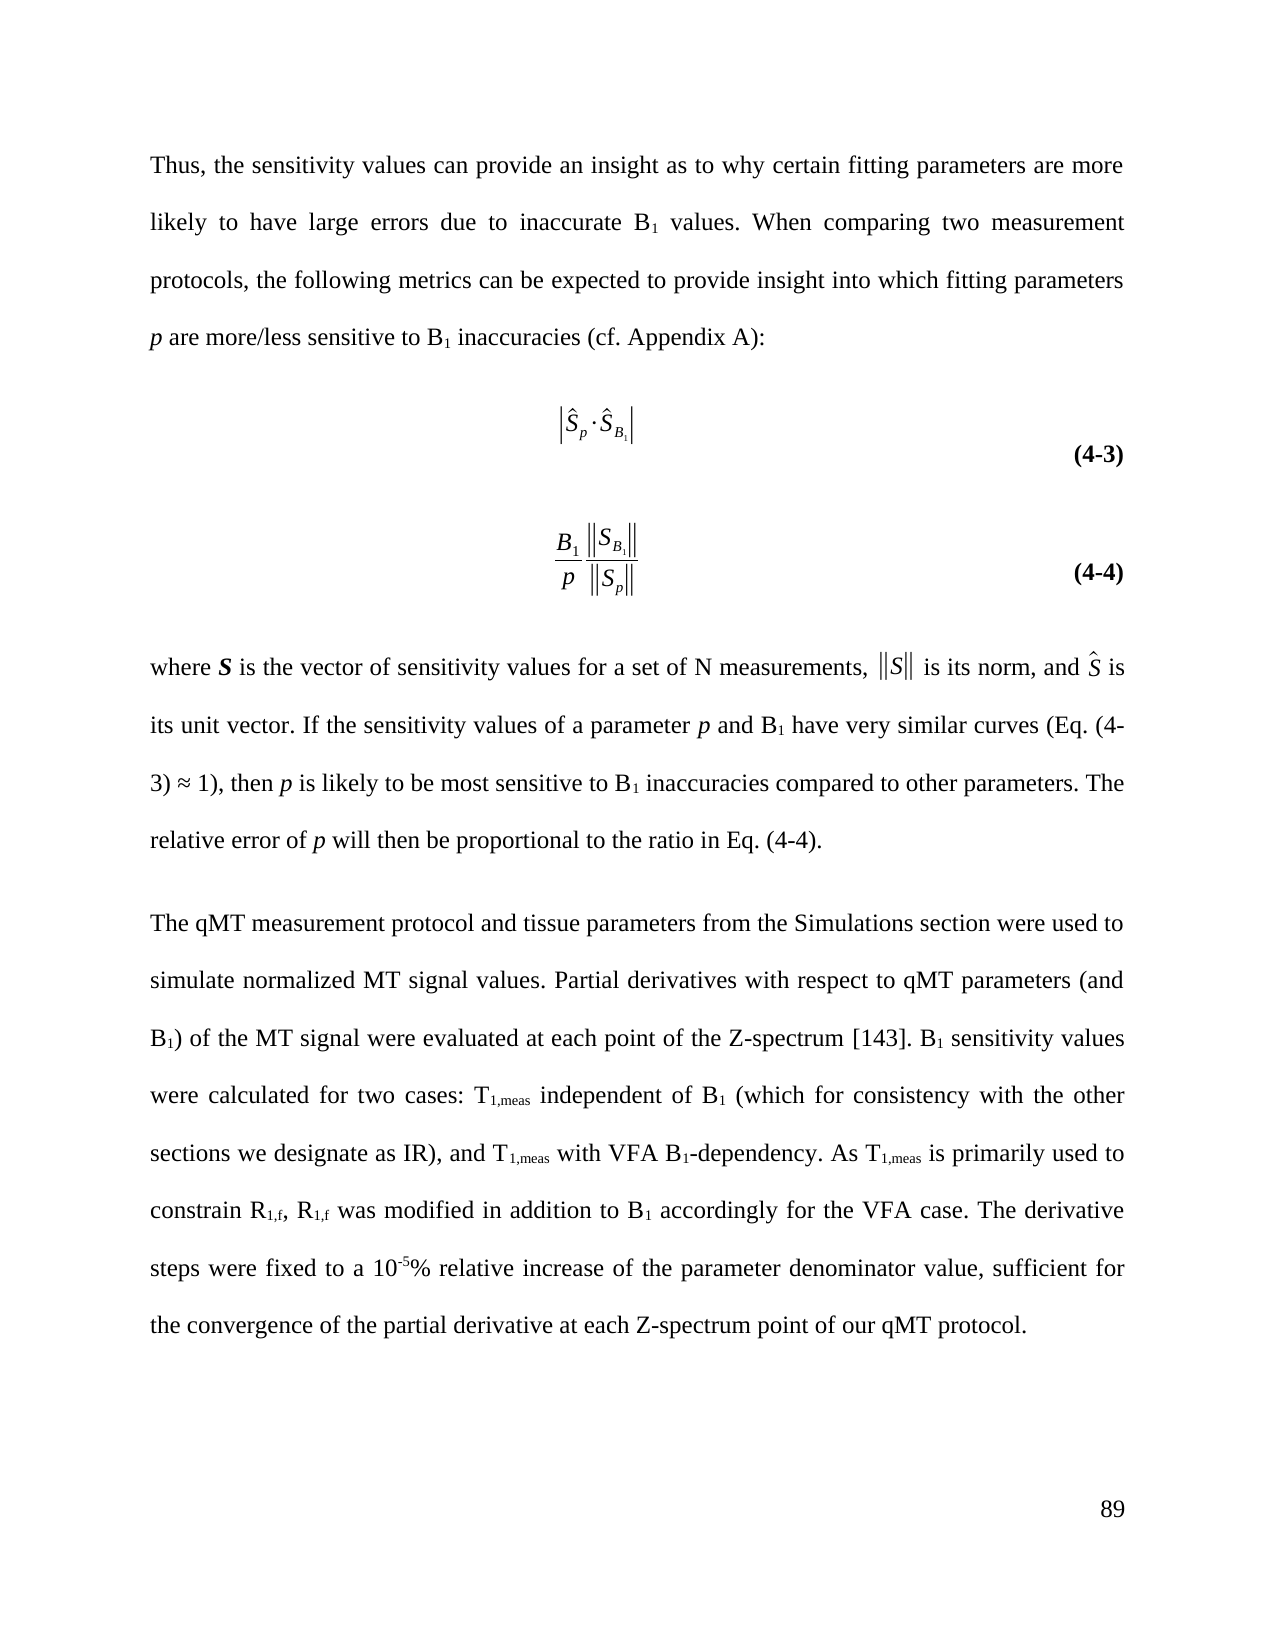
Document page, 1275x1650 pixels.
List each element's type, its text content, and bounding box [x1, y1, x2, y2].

table_header [150, 405, 1043, 522]
text The qMT measurement protocol and tissue parameters from the Simulations section were used to simulate normalized MT signal values. Partial derivatives with respect to qMT parameters (and B1) of the MT signal were evaluated at each point of the Z-spectrum [143]. B1 sensitivity values were calculated for two cases: T1,meas independent of B1 (which for consistency with the other sections we designate as IR), and T1,meas with VFA B1-dependency. As T1,meas is primarily used to constrain R1,f, R1,f was modified in addition to B1 accordingly for the VFA case. The derivative steps were fixed to a 10-5% relative increase of the parameter denominator value, sufficient for the convergence of the partial derivative at each Z-spectrum point of our qMT protocol. [150, 908, 1125, 1339]
text Thus, the sensitivity values can provide an insight as to why certain fitting parameters are more likely to have large errors due to inaccurate B1 values. When comparing two measurement protocols, the following metrics can be expected to provide insight into which fitting parameters p are more/less sensitive to B1 inaccuracies (cf. Appendix A): [150, 150, 1125, 351]
table_cell [150, 522, 1043, 651]
table_header (4-3) [1043, 405, 1135, 522]
table_cell (4-4) [1043, 522, 1135, 651]
text where S is the vector of sensitivity values for a set of N measurements, is its norm, and is its unit vector. If the sensitivity values of a parameter p and B1 have very similar curves (Eq. (4-3) ≈ 1), then p is likely to be most sensitive to B1 inaccuracies compared to other parameters. The relative error of p will then be proportional to the ratio in Eq. (4-4). [150, 651, 1125, 854]
